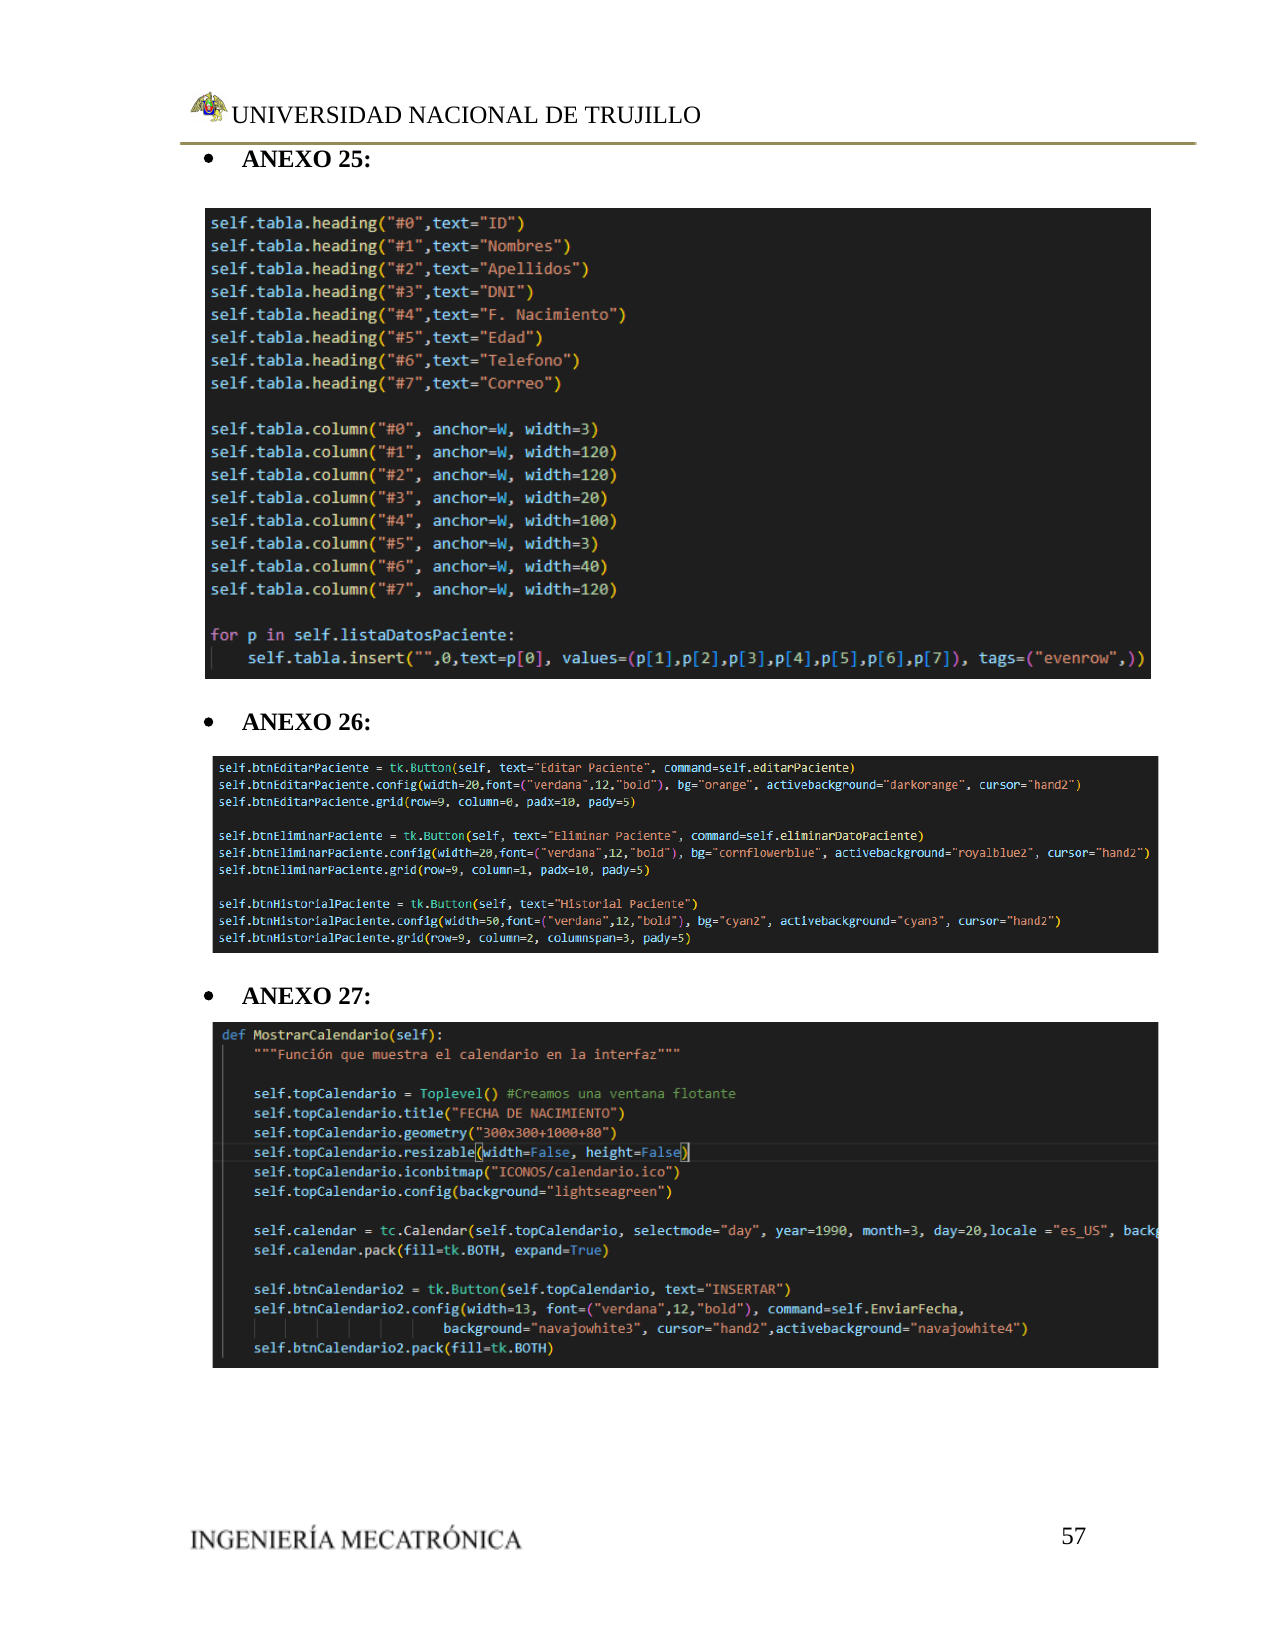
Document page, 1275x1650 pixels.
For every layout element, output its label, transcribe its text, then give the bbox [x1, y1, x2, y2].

picture [212, 756, 1159, 953]
list ANEXO 27: [204, 981, 1112, 1010]
list ANEXO 26: [204, 707, 1112, 736]
picture [212, 1022, 1159, 1368]
list ANEXO 25: [204, 144, 1112, 172]
picture [176, 1509, 569, 1570]
picture [190, 91, 228, 123]
picture [205, 208, 1151, 679]
